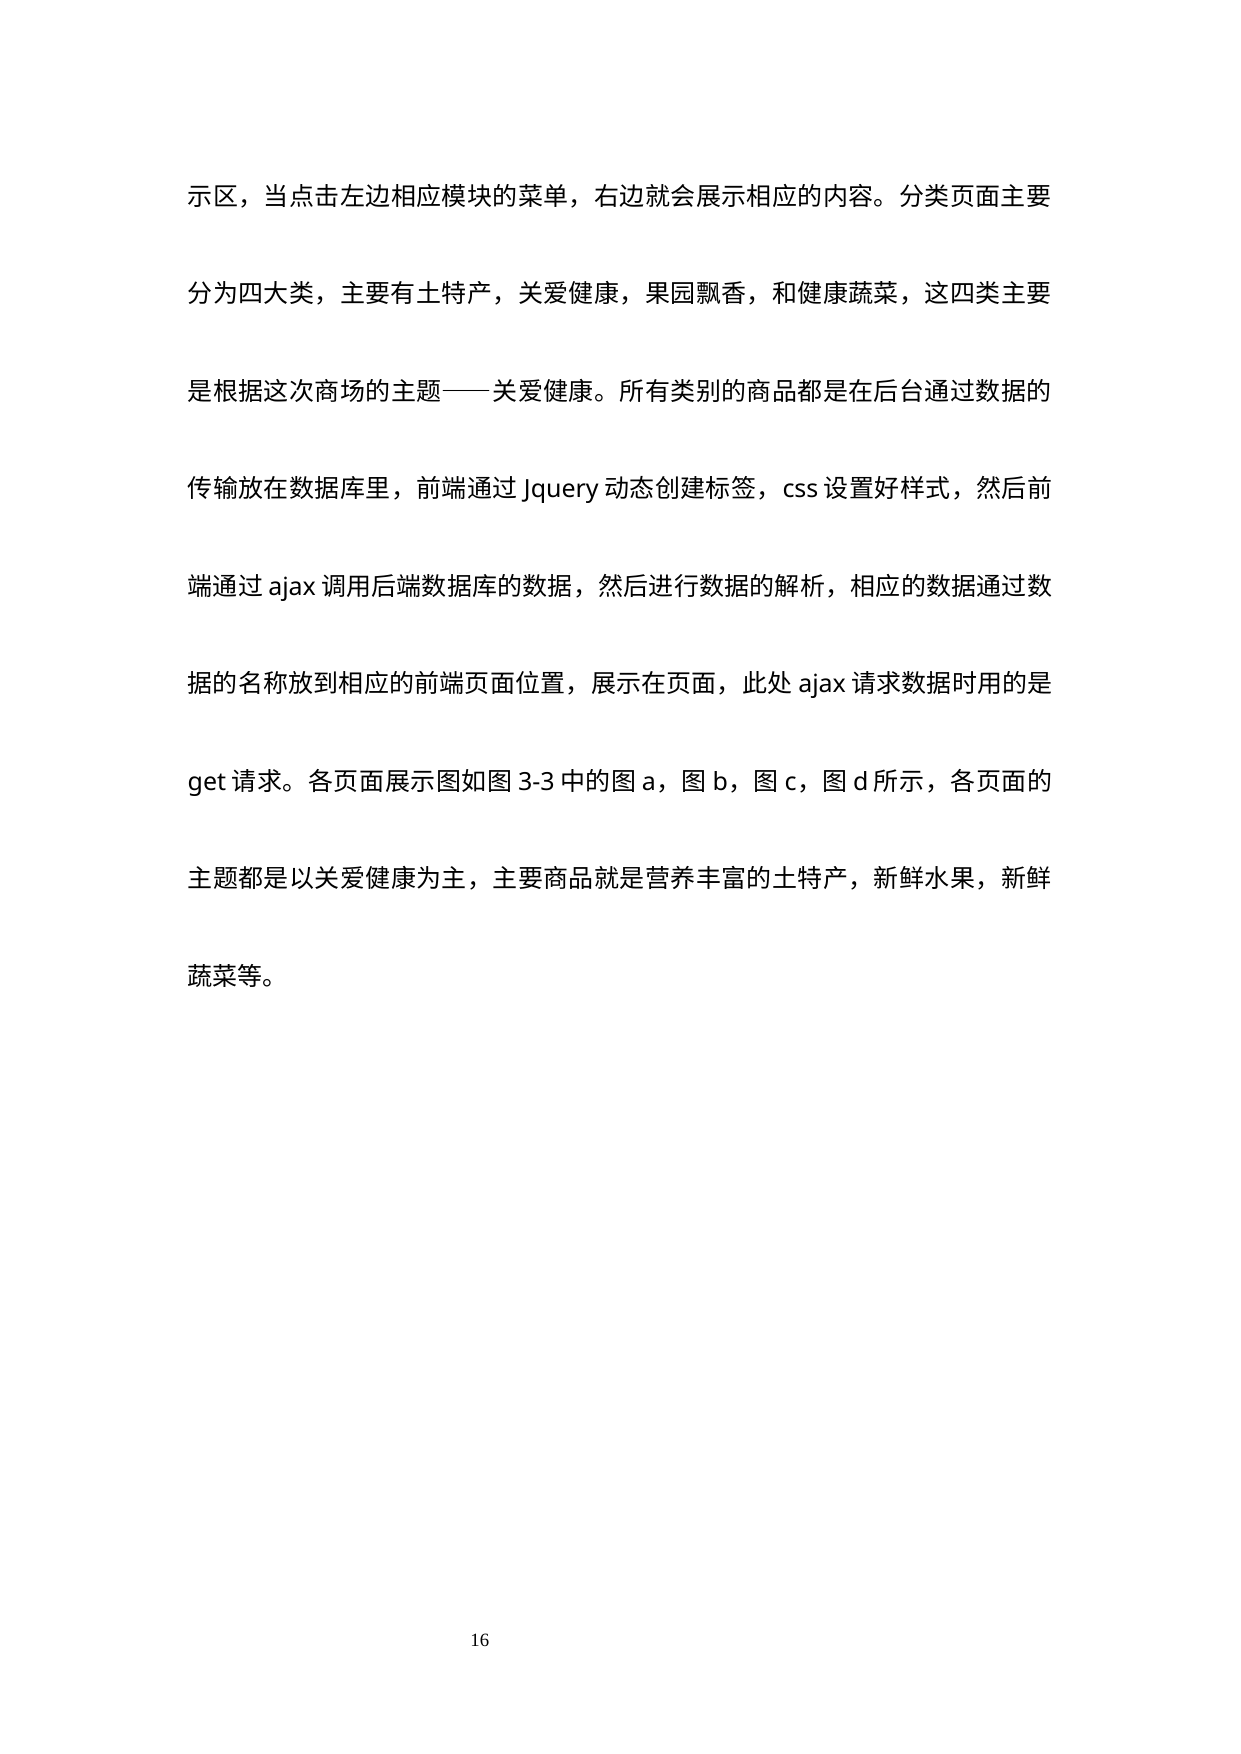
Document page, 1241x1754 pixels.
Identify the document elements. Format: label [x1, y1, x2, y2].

text [187, 162, 1053, 1007]
